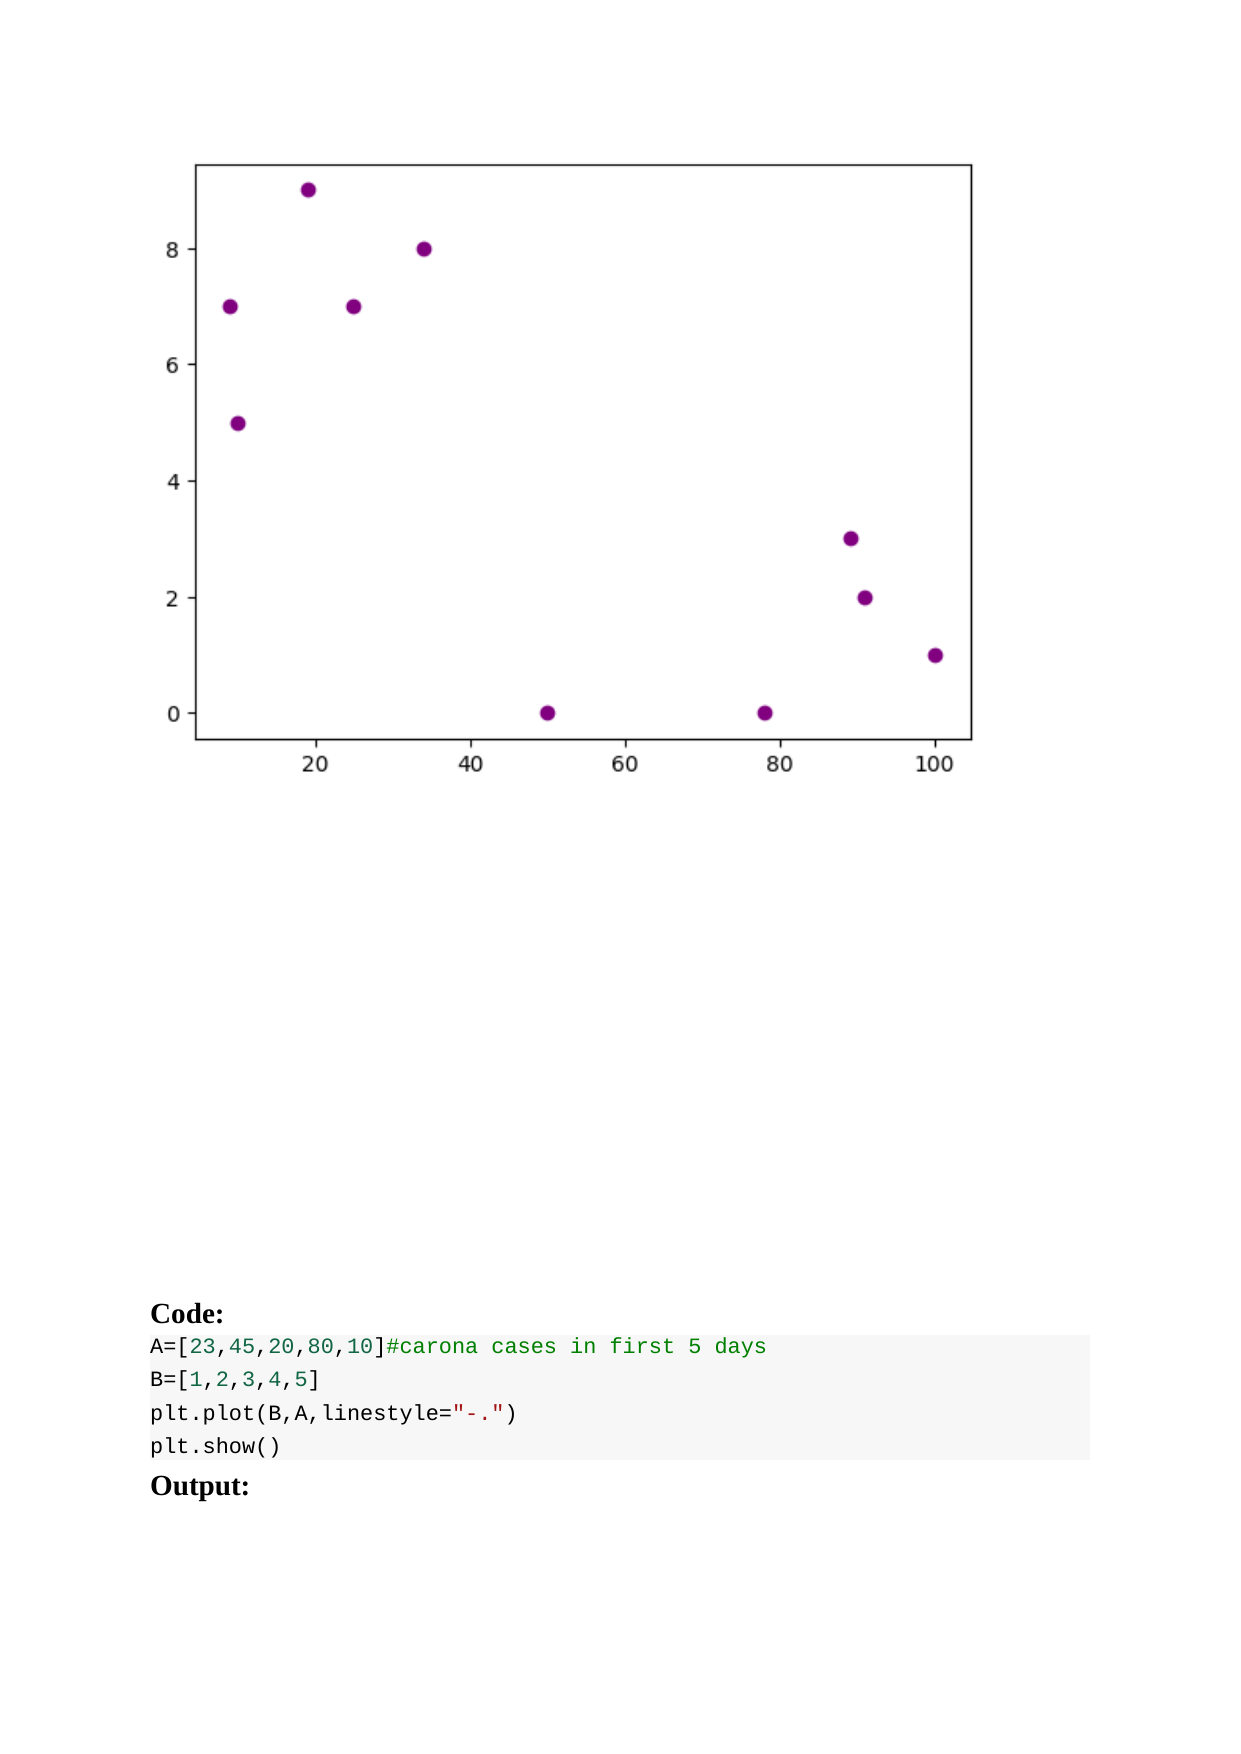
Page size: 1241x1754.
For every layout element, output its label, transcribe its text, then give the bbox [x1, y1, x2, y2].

text A=[23,45,20,80,10]#carona cases in first 5 days [150, 1335, 1090, 1359]
text Output: [150, 1468, 1090, 1502]
text plt.plot(B,A,linestyle="-.") [150, 1402, 1090, 1426]
picture [150, 150, 985, 792]
text plt.show() [150, 1435, 1090, 1460]
text Code: [150, 1296, 1090, 1330]
text B=[1,2,3,4,5] [150, 1368, 1090, 1393]
